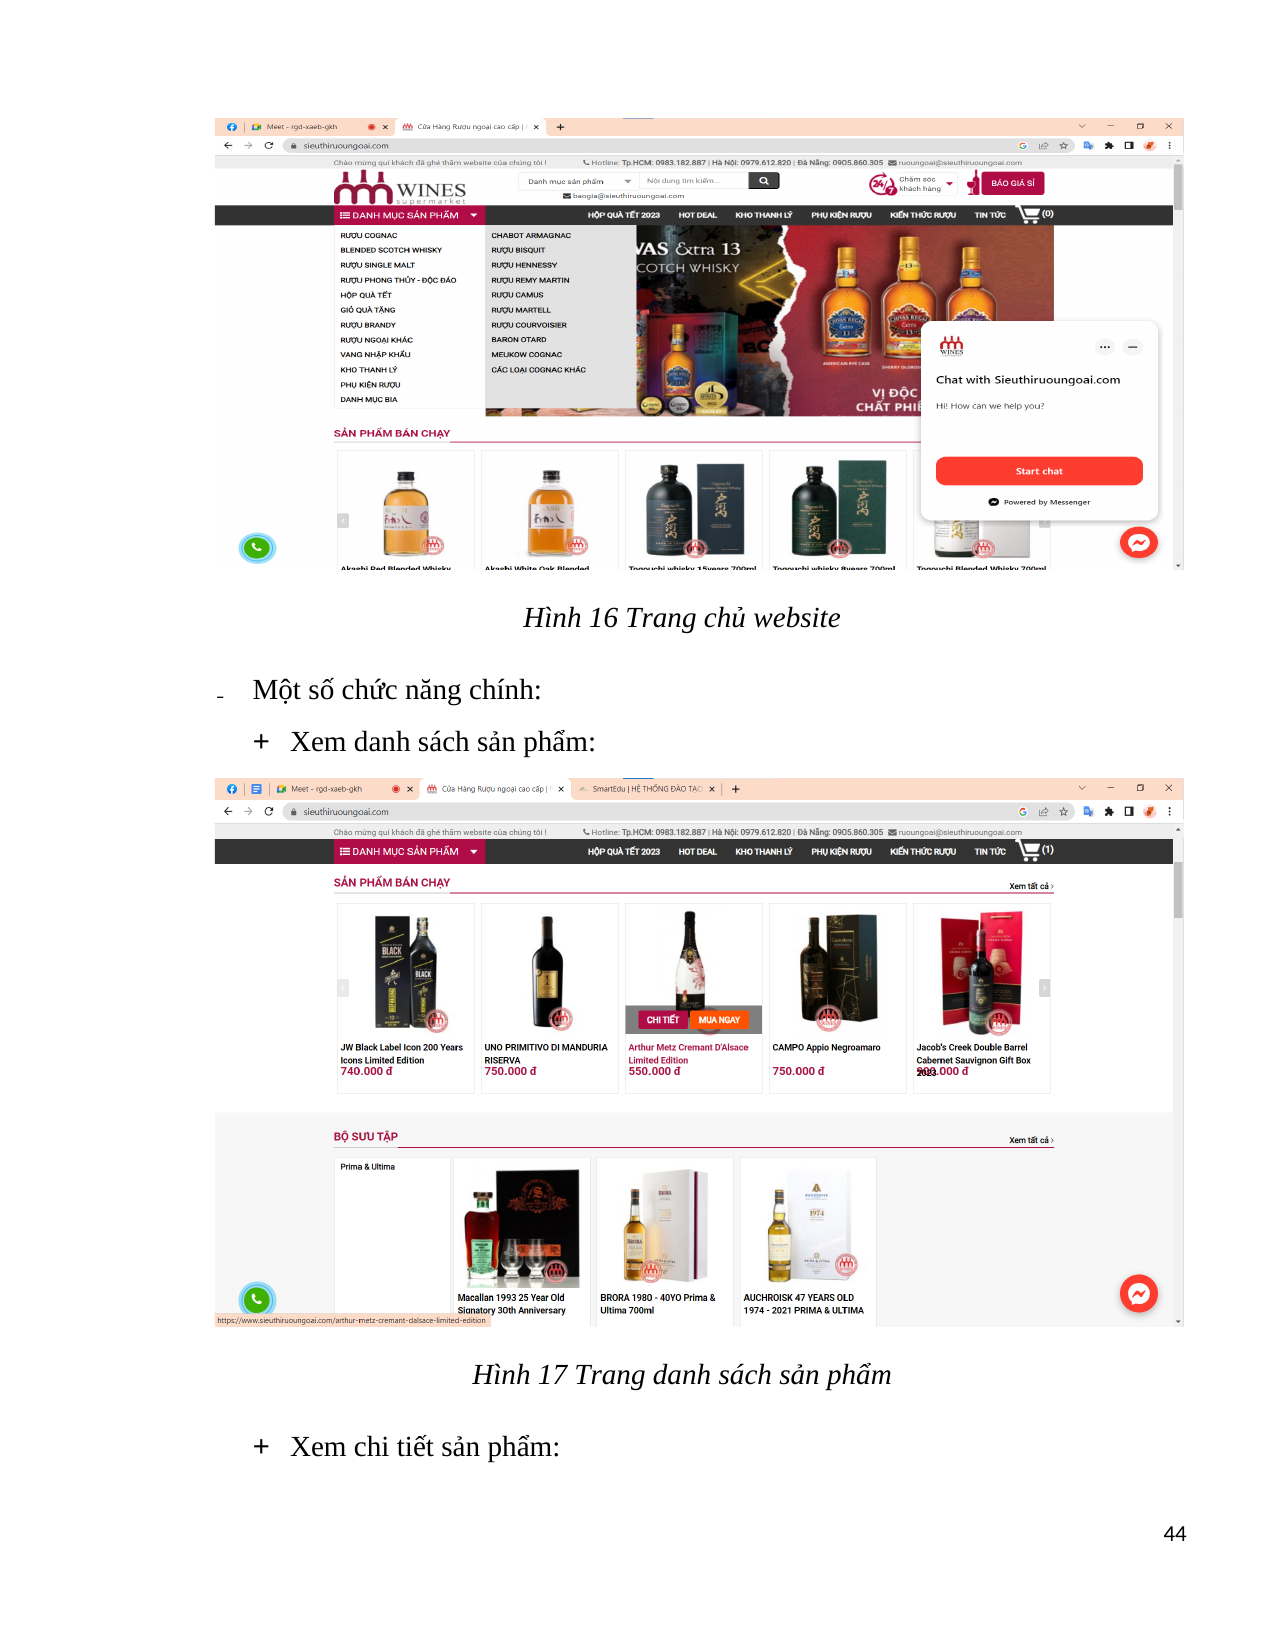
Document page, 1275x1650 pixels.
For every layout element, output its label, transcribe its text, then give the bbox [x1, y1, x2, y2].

text Hình 16 Trang chủ website [177, 600, 1186, 633]
picture [214, 778, 1184, 1327]
list Xem chi tiết sản phẩm: [252, 1429, 1186, 1465]
list Một số chức năng chính: [215, 671, 1186, 707]
picture [214, 118, 1184, 570]
text Hình 17 Trang danh sách sản phẩm [177, 1357, 1186, 1391]
list Xem danh sách sản phẩm: [252, 724, 1186, 761]
